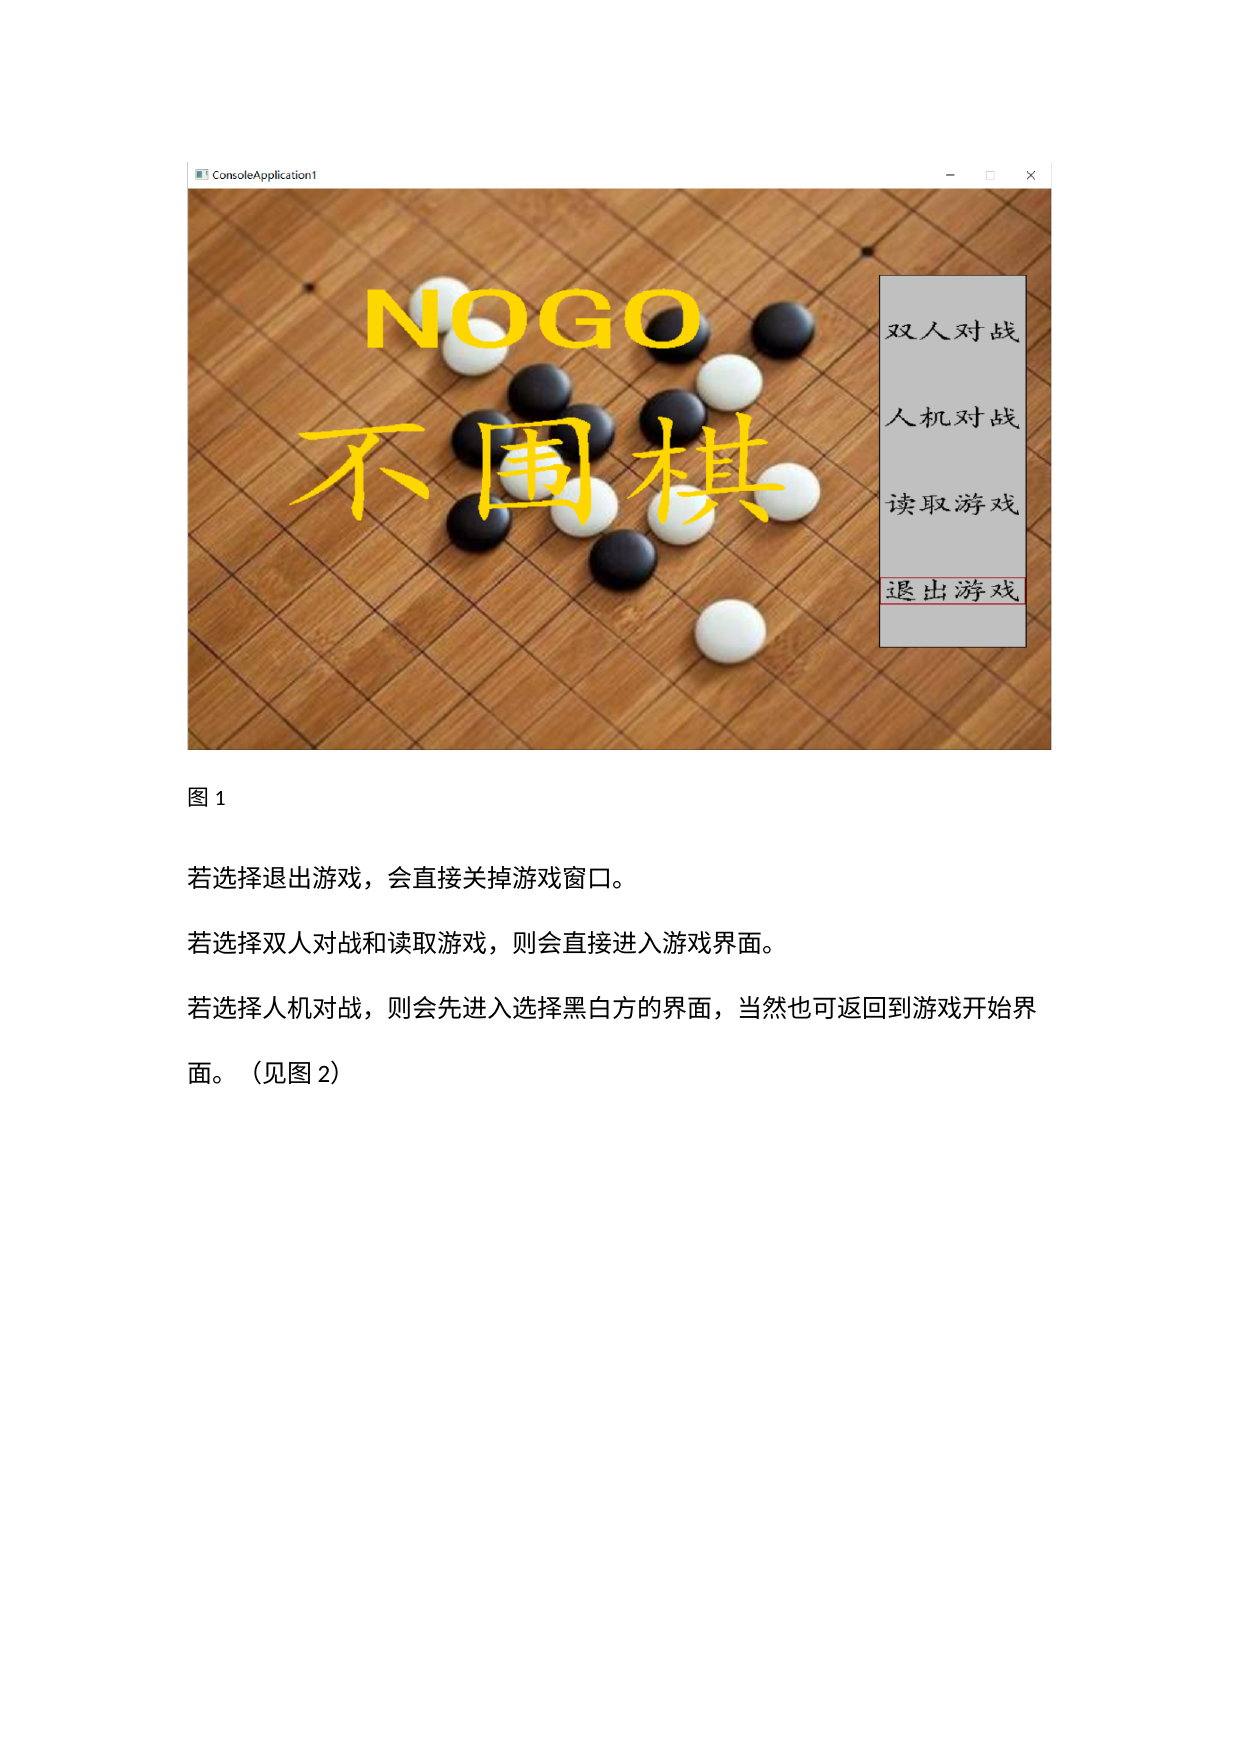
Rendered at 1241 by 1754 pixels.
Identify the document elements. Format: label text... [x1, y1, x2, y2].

list 若选择人机对战，则会先进入选择黑白方的界面，当然也可返回到游戏开始界面。（见图2） [187, 974, 1053, 1104]
list 若选择退出游戏，会直接关掉游戏窗口。 [187, 844, 1053, 909]
picture [187, 162, 1052, 750]
list 若选择双人对战和读取游戏，则会直接进入游戏界面。 [187, 909, 1053, 974]
